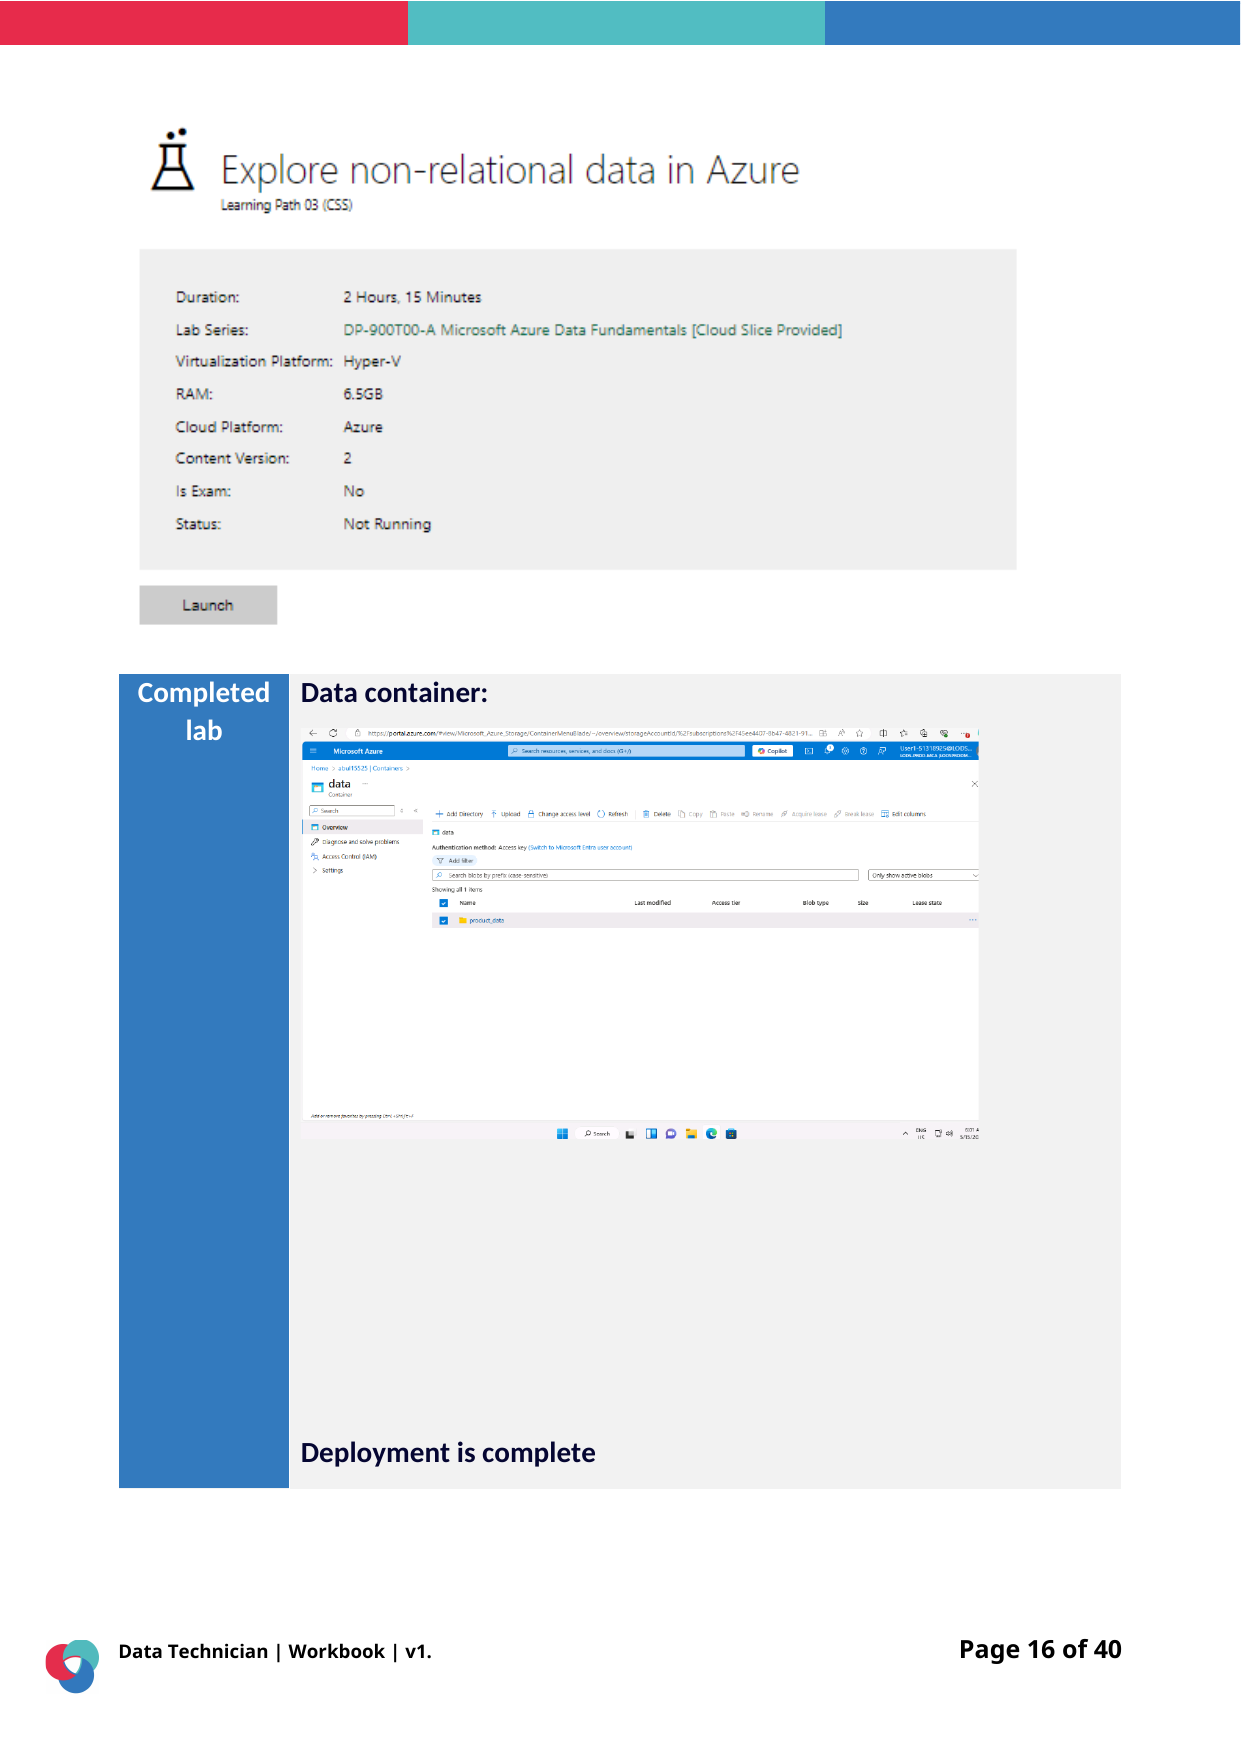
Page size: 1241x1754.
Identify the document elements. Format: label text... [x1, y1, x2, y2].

picture [300, 728, 979, 1139]
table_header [290, 674, 1121, 1488]
picture [45, 1640, 100, 1694]
picture [118, 118, 1017, 639]
table_header Completed lab [119, 674, 289, 1488]
